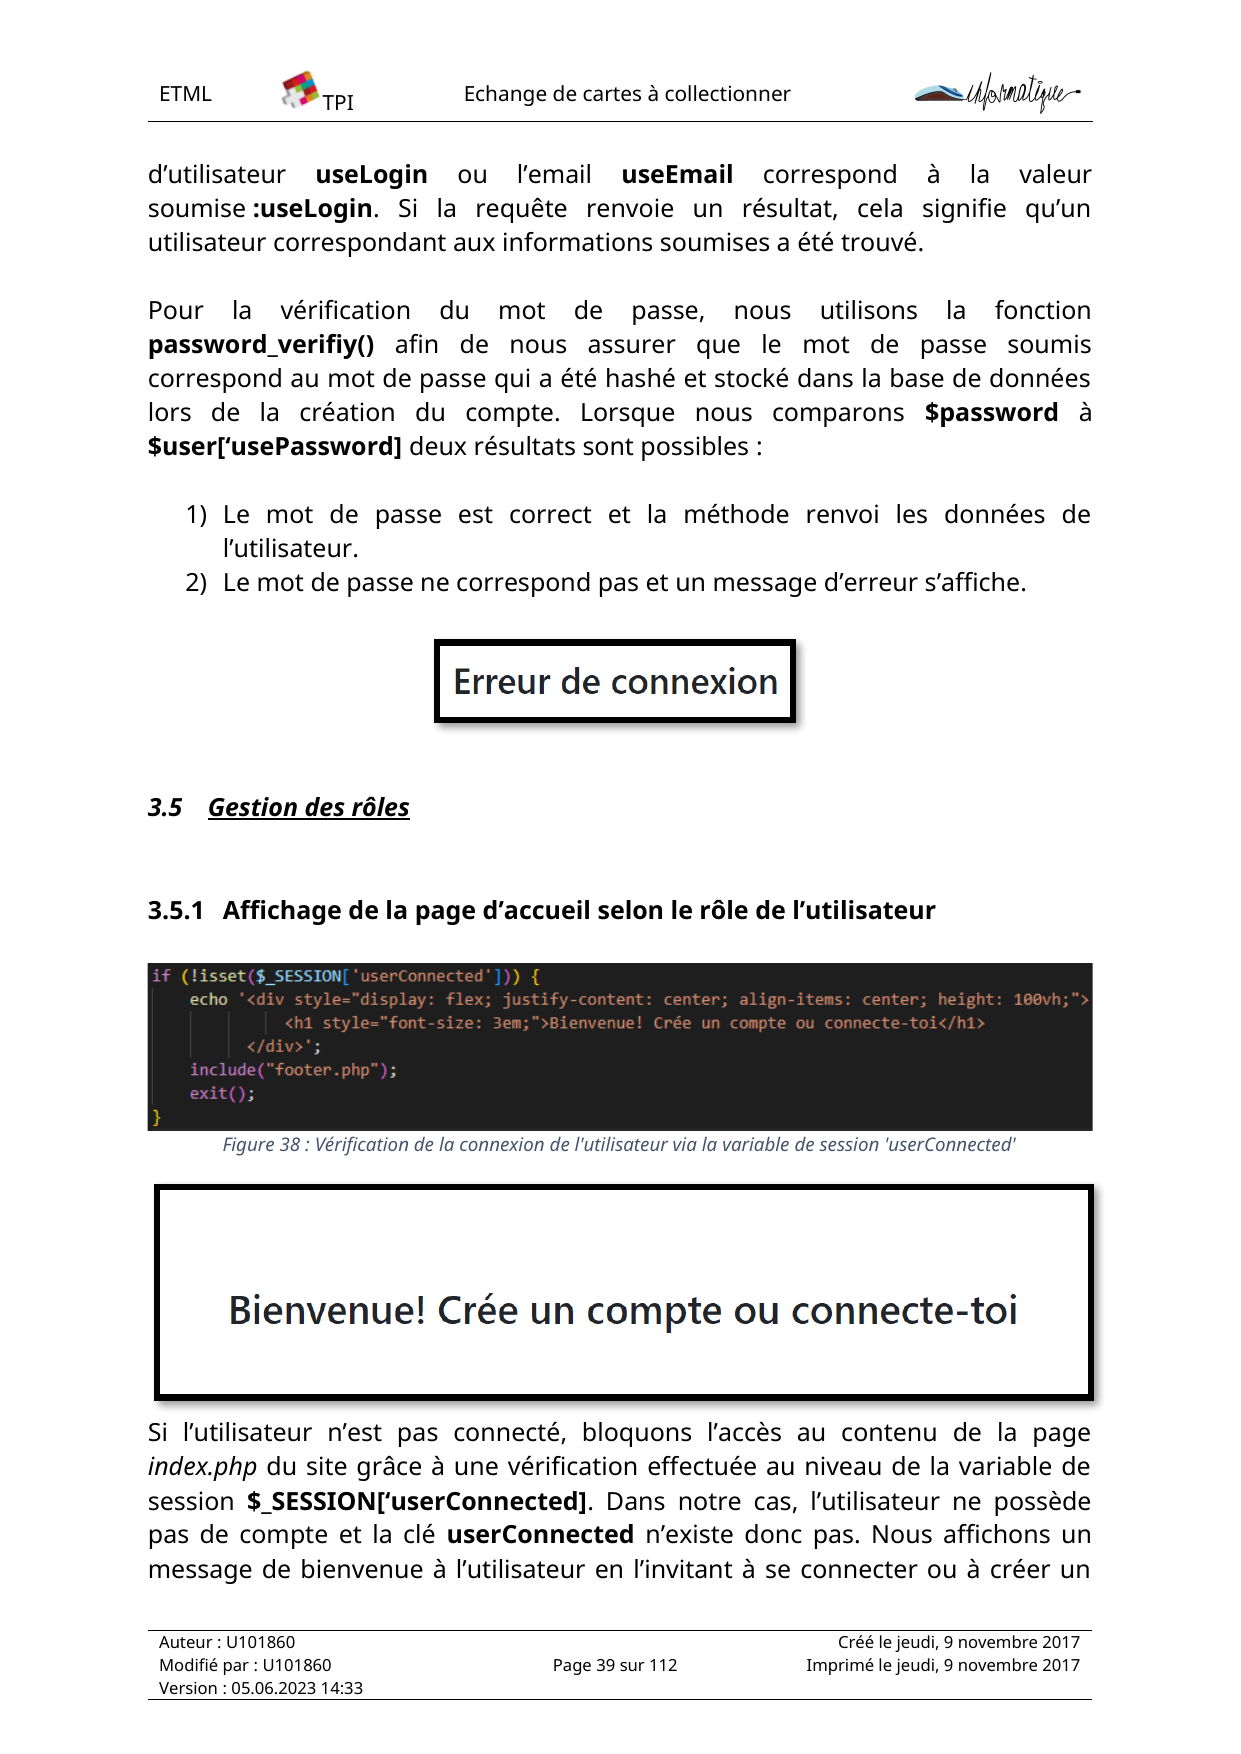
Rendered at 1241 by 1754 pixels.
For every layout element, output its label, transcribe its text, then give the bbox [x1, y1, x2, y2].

list Le mot de passe est correct et la méthode renvoi les données de l’utilisateur. [185, 497, 1092, 565]
picture [276, 69, 323, 111]
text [148, 156, 1092, 258]
list Le mot de passe ne correspond pas et un message d’erreur s’affiche. [185, 565, 1092, 599]
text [148, 1415, 1092, 1585]
picture [160, 1190, 1088, 1394]
picture [147, 963, 1093, 1131]
subtitle Gestion des rôles [148, 789, 1092, 824]
text Pour la vérification du mot de passe, nous utilisons la fonction password_verifiy() afin de nous assurer que le mot de passe soumis correspond au mot de passe qui a été hashé et stocké dans la base de données lors de la création du compte. Lorsque nous comparons $password à $user[‘usePassword] deux résultats sont possibles : [148, 292, 1092, 463]
subtitle Affichage de la page d’accueil selon le rôle de l’utilisateur [148, 892, 1092, 926]
picture [440, 646, 790, 717]
